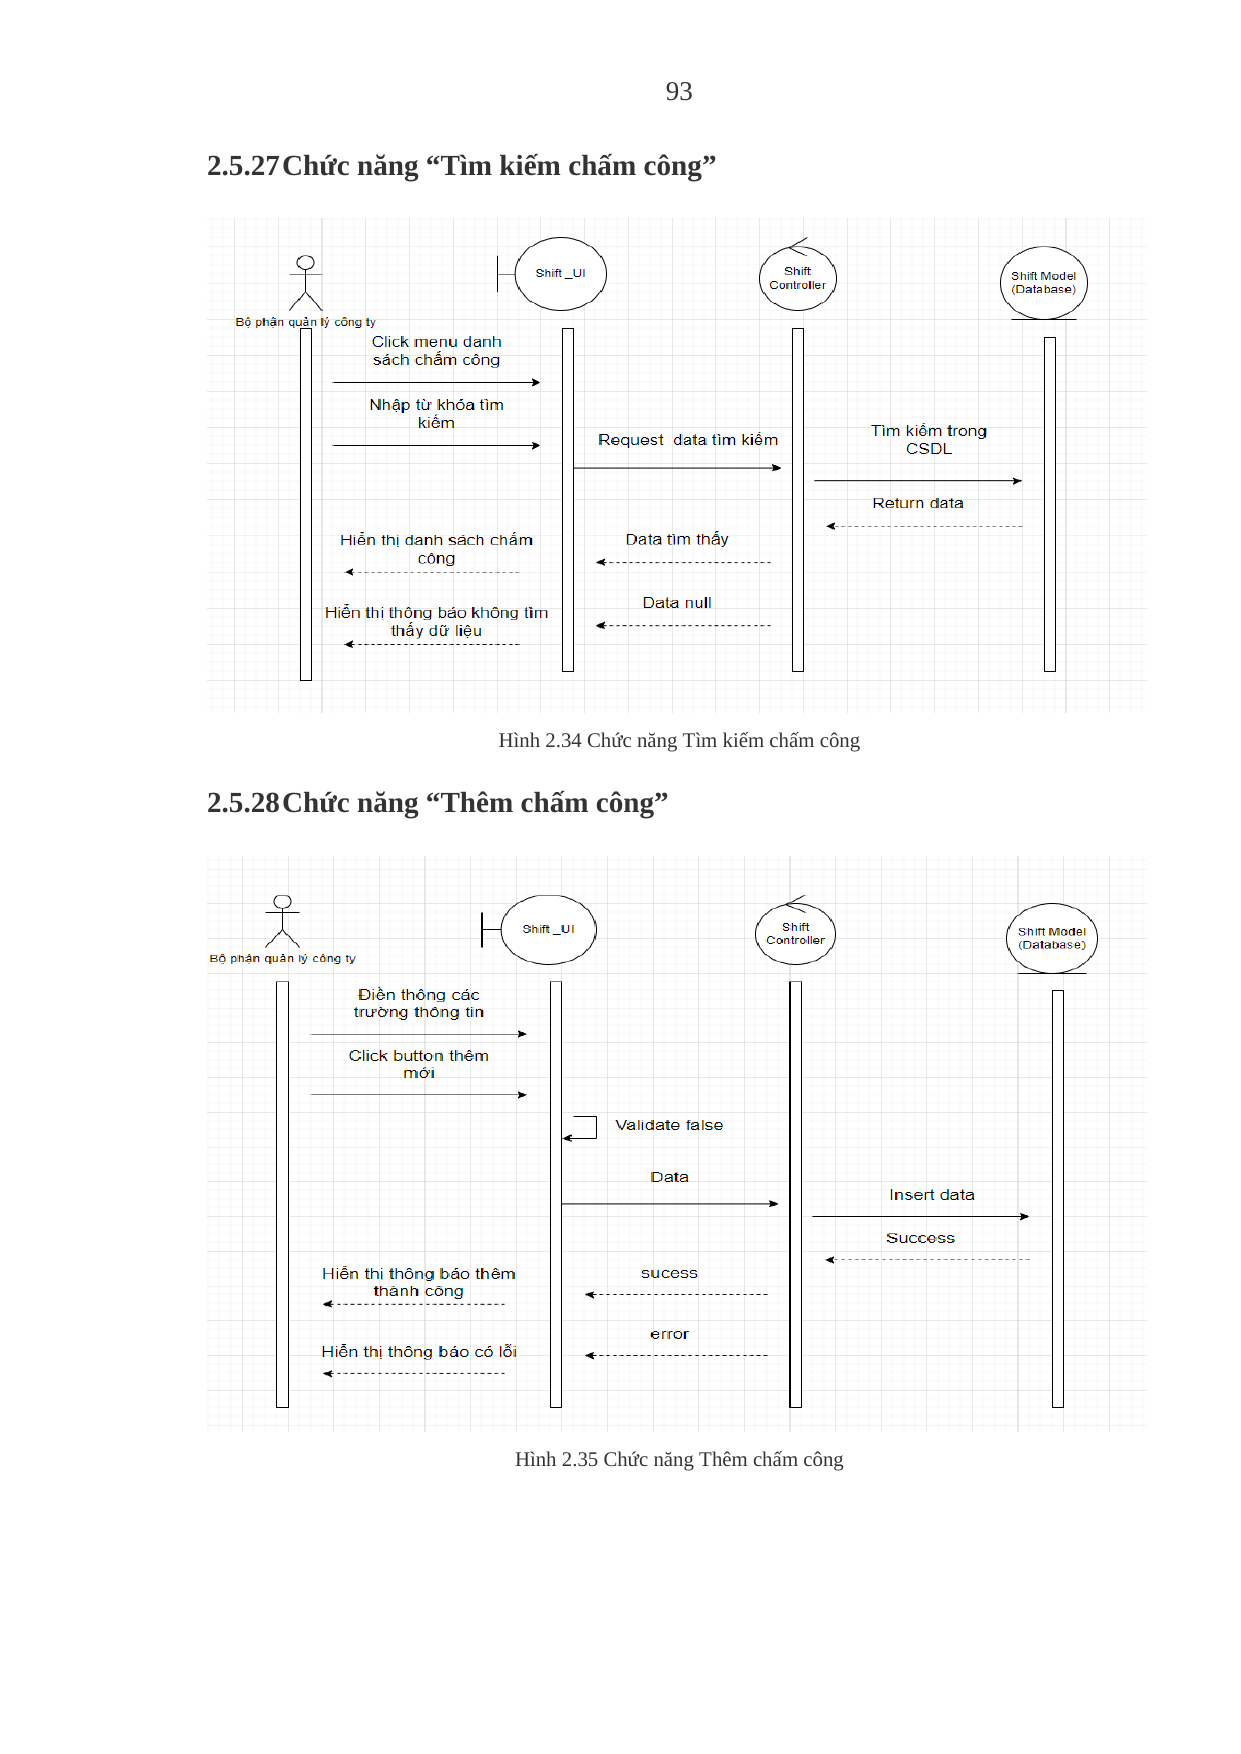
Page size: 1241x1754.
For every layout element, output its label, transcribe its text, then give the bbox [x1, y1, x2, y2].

subtitle Chức năng “Thêm chấm công” [207, 785, 1152, 818]
picture [206, 218, 1148, 713]
subtitle Chức năng “Tìm kiếm chấm công” [207, 148, 1152, 181]
picture [206, 856, 1148, 1432]
